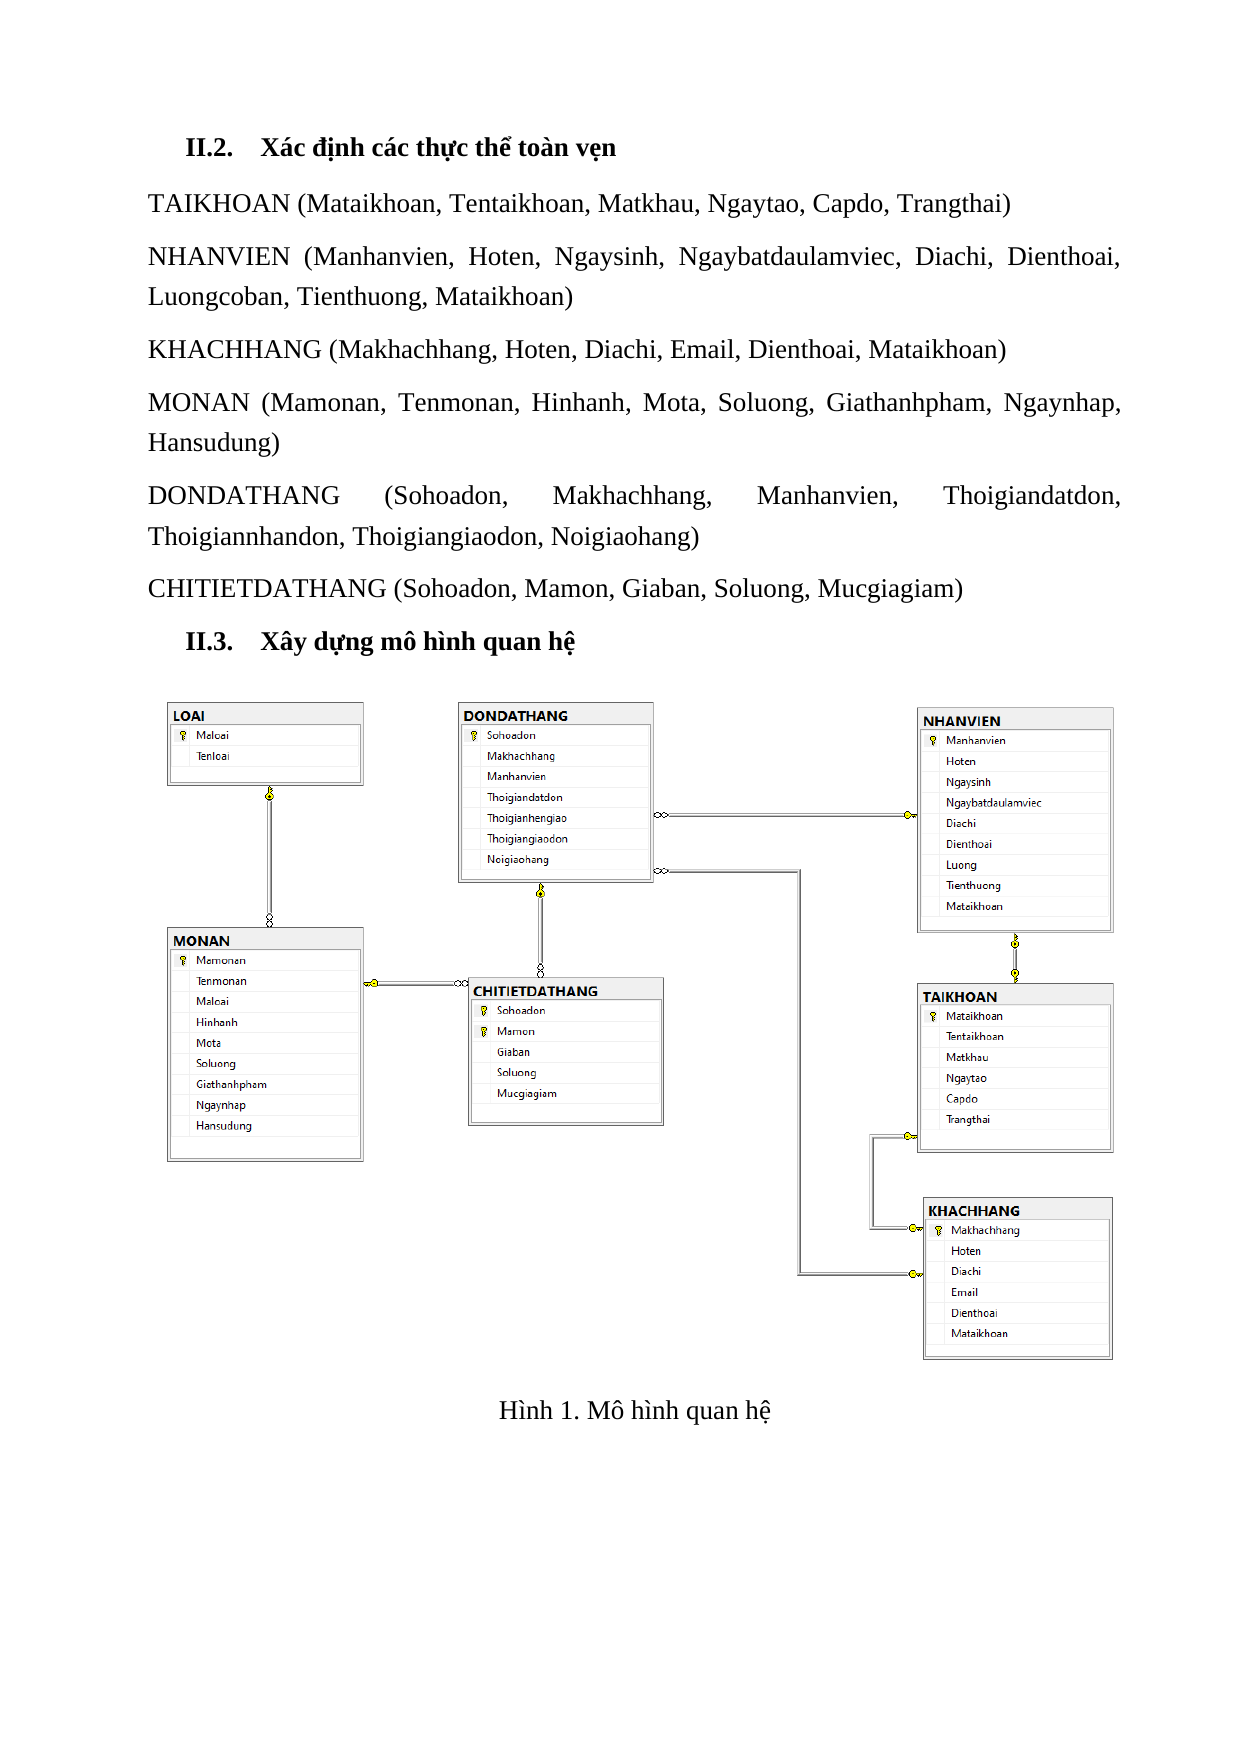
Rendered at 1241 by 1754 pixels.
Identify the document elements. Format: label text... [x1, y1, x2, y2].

text Hình 1. Mô hình quan hệ [148, 1394, 1122, 1425]
text TAIKHOAN (Mataikhoan, Tentaikhoan, Matkhau, Ngaytao, Capdo, Trangthai) [148, 187, 1122, 218]
text DONDATHANG (Sohoadon, Makhachhang, Manhanvien, Thoigiandatdon, Thoigiannhandon, Thoigiangiaodon, Noigiaohang) [148, 479, 1122, 551]
text CHITIETDATHANG (Sohoadon, Mamon, Giaban, Soluong, Mucgiagiam) [148, 573, 1122, 604]
list Xác định các thực thể toàn vẹn [185, 131, 1122, 162]
text MONAN (Mamonan, Tenmonan, Hinhanh, Mota, Soluong, Giathanhpham, Ngaynhap, Hansudung) [148, 386, 1122, 457]
list Xây dựng mô hình quan hệ [185, 626, 1122, 657]
text NHANVIEN (Manhanvien, Hoten, Ngaysinh, Ngaybatdaulamviec, Diachi, Dienthoai, Luongcoban, Tienthuong, Mataikhoan) [148, 240, 1122, 311]
picture [147, 681, 1123, 1372]
text KHACHHANG (Makhachhang, Hoten, Diachi, Email, Dienthoai, Mataikhoan) [148, 333, 1122, 364]
